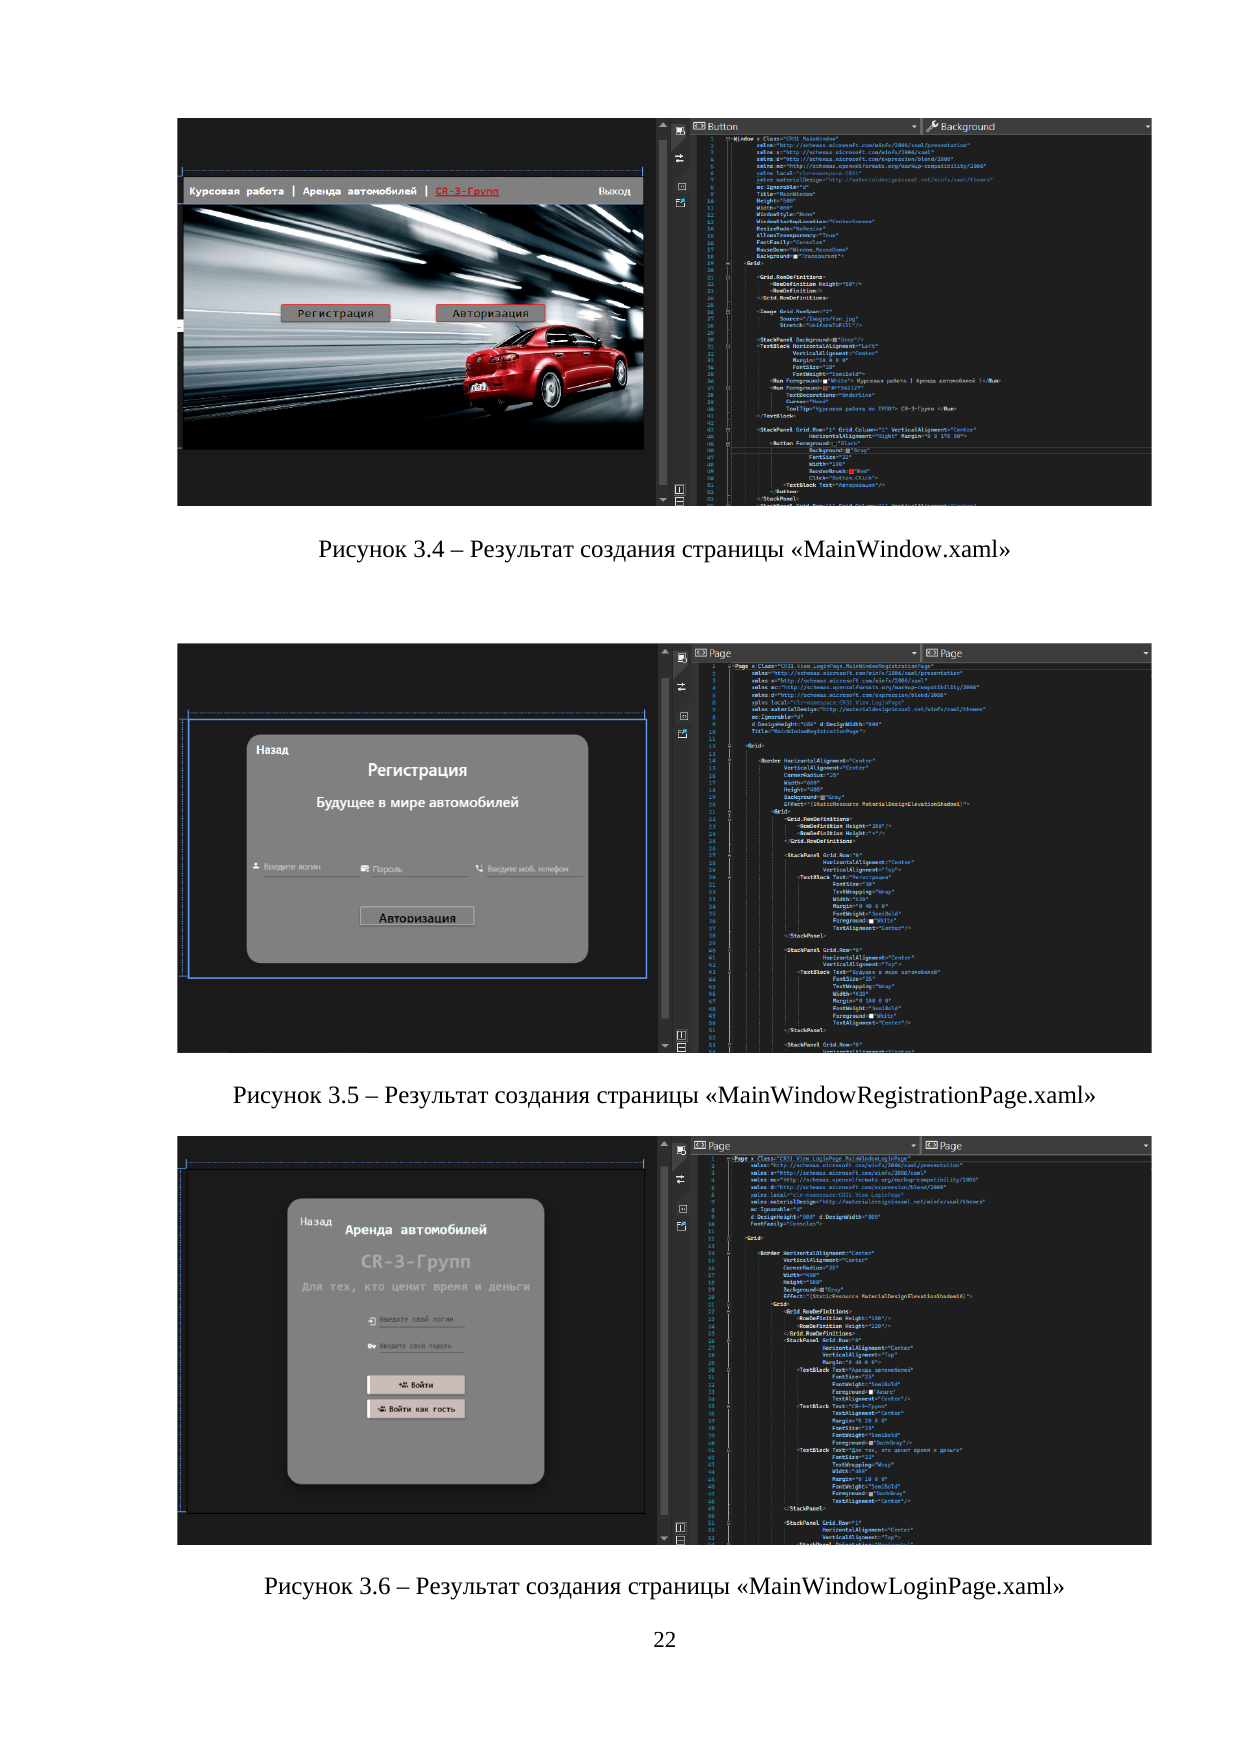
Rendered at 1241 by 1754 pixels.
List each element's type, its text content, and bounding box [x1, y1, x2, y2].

picture [177, 1136, 1152, 1545]
text Рисунок 3.6 – Результат создания страницы «MainWindowLoginPage.xaml» [177, 1571, 1152, 1599]
picture [177, 118, 1152, 506]
text Рисунок 3.4 – Результат создания страницы «MainWindow.xaml» [177, 534, 1152, 562]
text Рисунок 3.5 – Результат создания страницы «MainWindowRegistrationPage.xaml» [177, 1081, 1152, 1109]
picture [177, 643, 1152, 1053]
